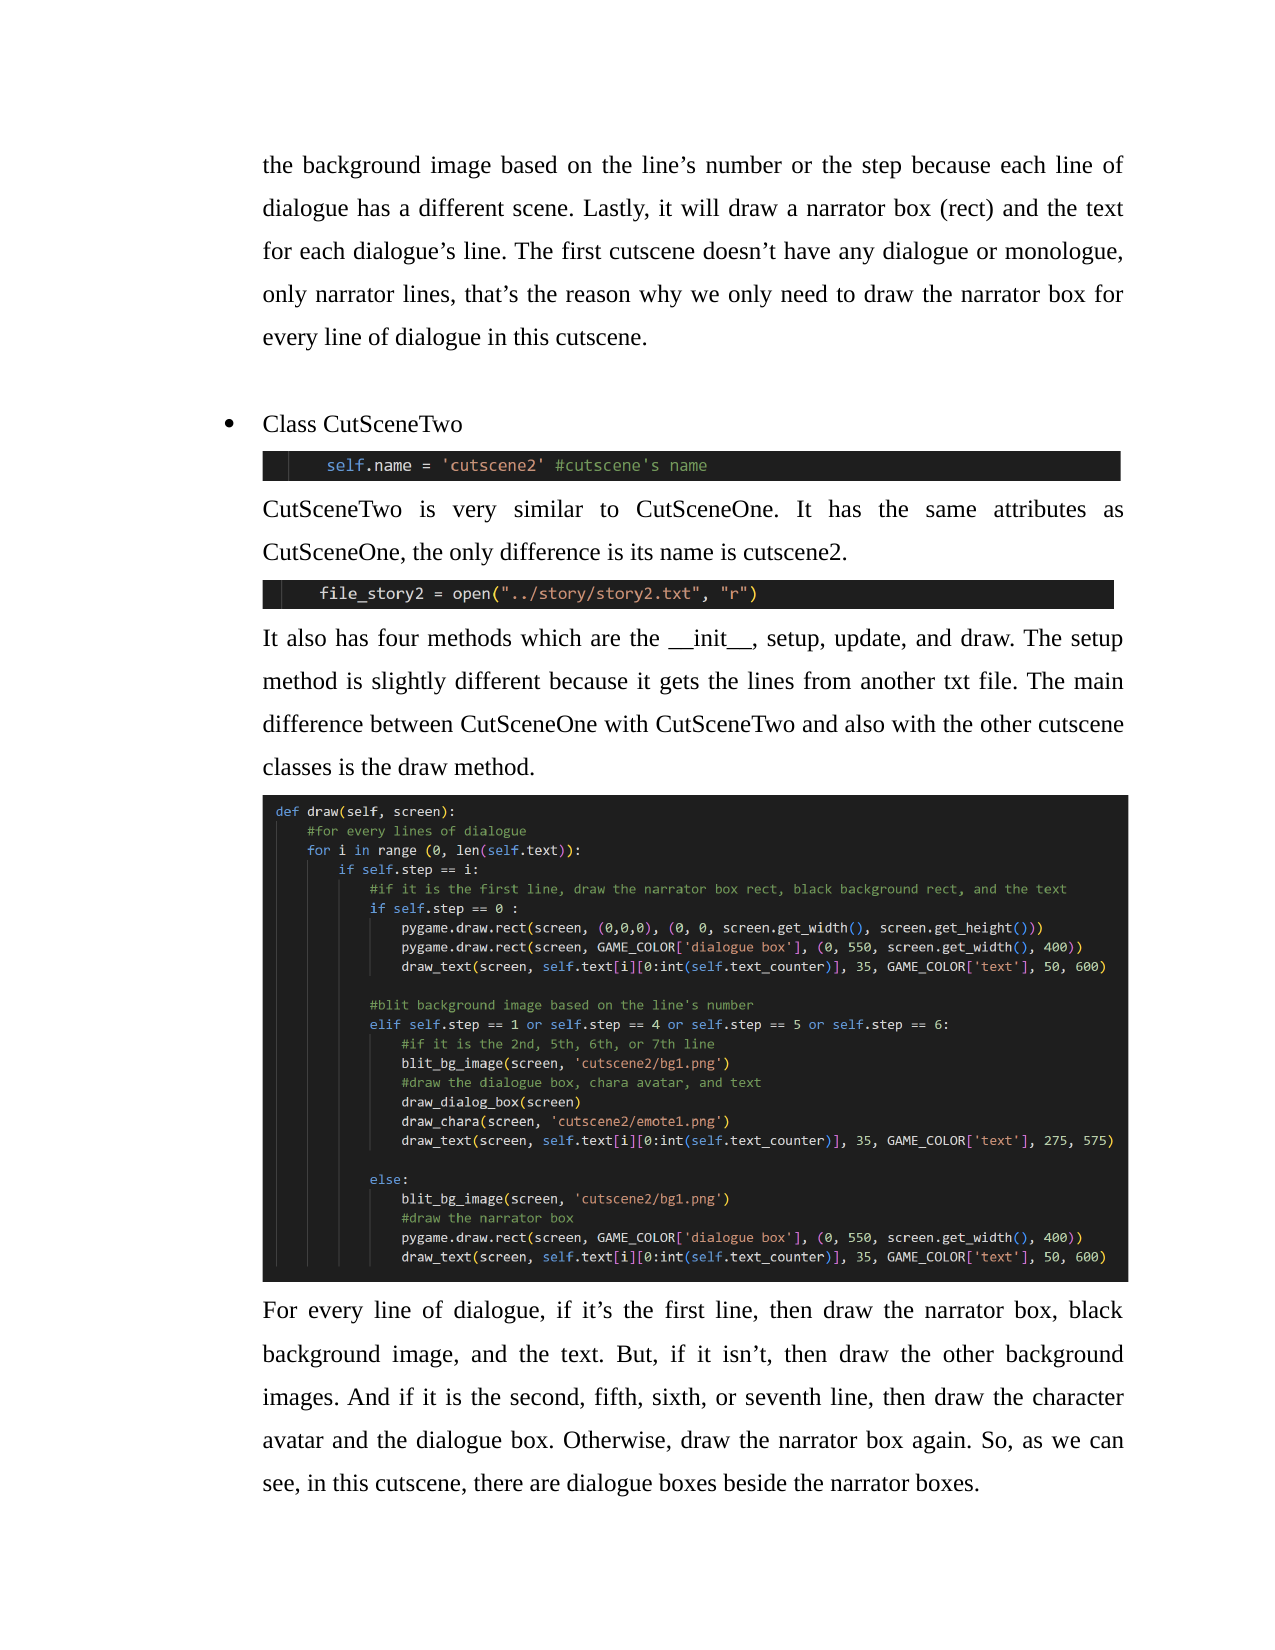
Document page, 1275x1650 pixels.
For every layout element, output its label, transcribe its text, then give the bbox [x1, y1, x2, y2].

list CutSceneTwo is very similar to CutSceneOne. It has the same attributes as CutSceneOne, the only difference is its name is cutscene2. [262, 494, 1125, 566]
picture [262, 795, 1129, 1282]
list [262, 150, 1125, 351]
list Class CutSceneTwo [225, 409, 1125, 437]
list It also has four methods which are the __init__, setup, update, and draw. The setup method is slightly different because it gets the lines from another txt file. The main difference between CutSceneOne with CutSceneTwo and also with the other cutscene classes is the draw method. [262, 623, 1125, 781]
picture [262, 451, 1121, 481]
list For every line of dialogue, if it’s the first line, then draw the narrator box, black background image, and the text. But, if it isn’t, then draw the other background images. And if it is the second, fifth, sixth, or seventh line, then draw the character avatar and the dialogue box. Otherwise, draw the narrator box again. So, as we can see, in this cutscene, there are dialogue boxes beside the narrator boxes. [262, 1296, 1125, 1497]
picture [262, 580, 1114, 609]
